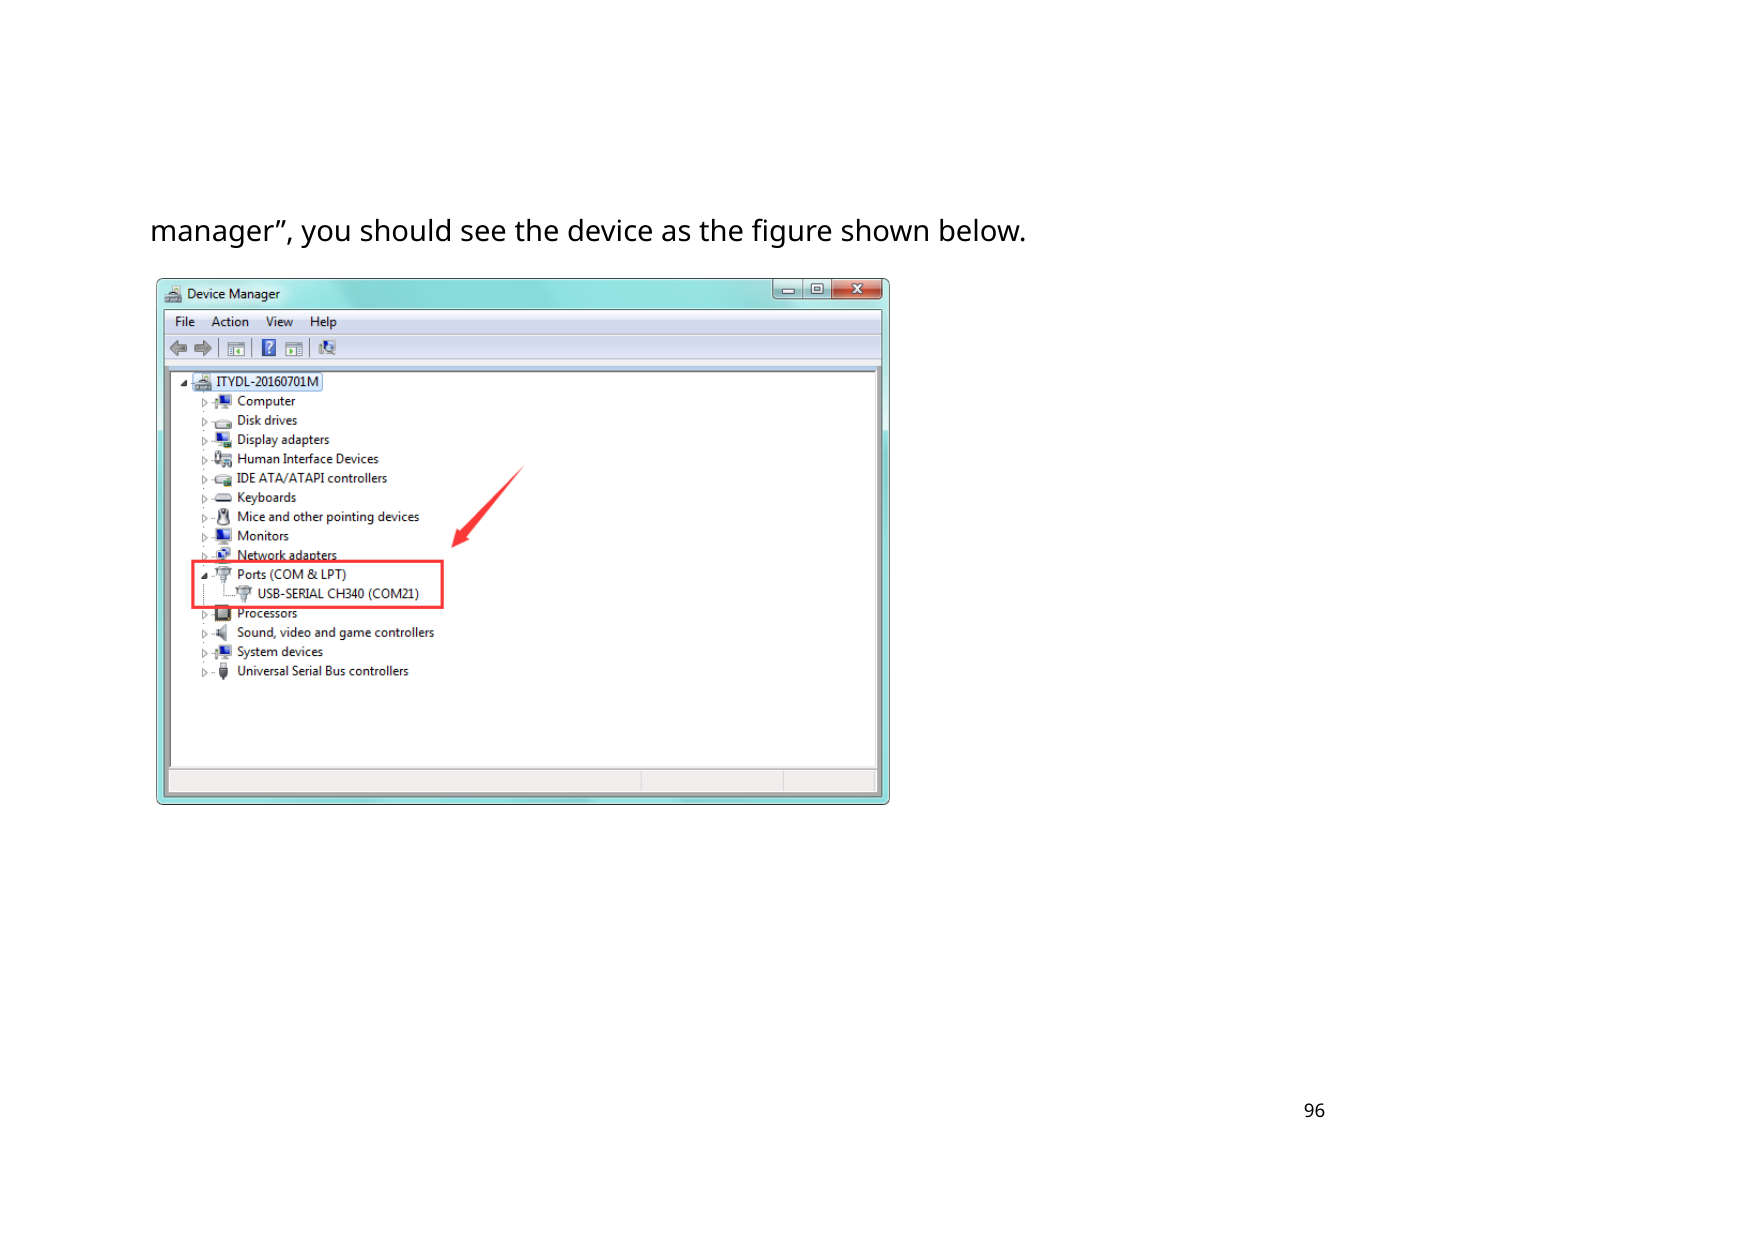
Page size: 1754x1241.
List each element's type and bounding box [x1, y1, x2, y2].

picture [156, 278, 890, 805]
text [150, 198, 1604, 263]
